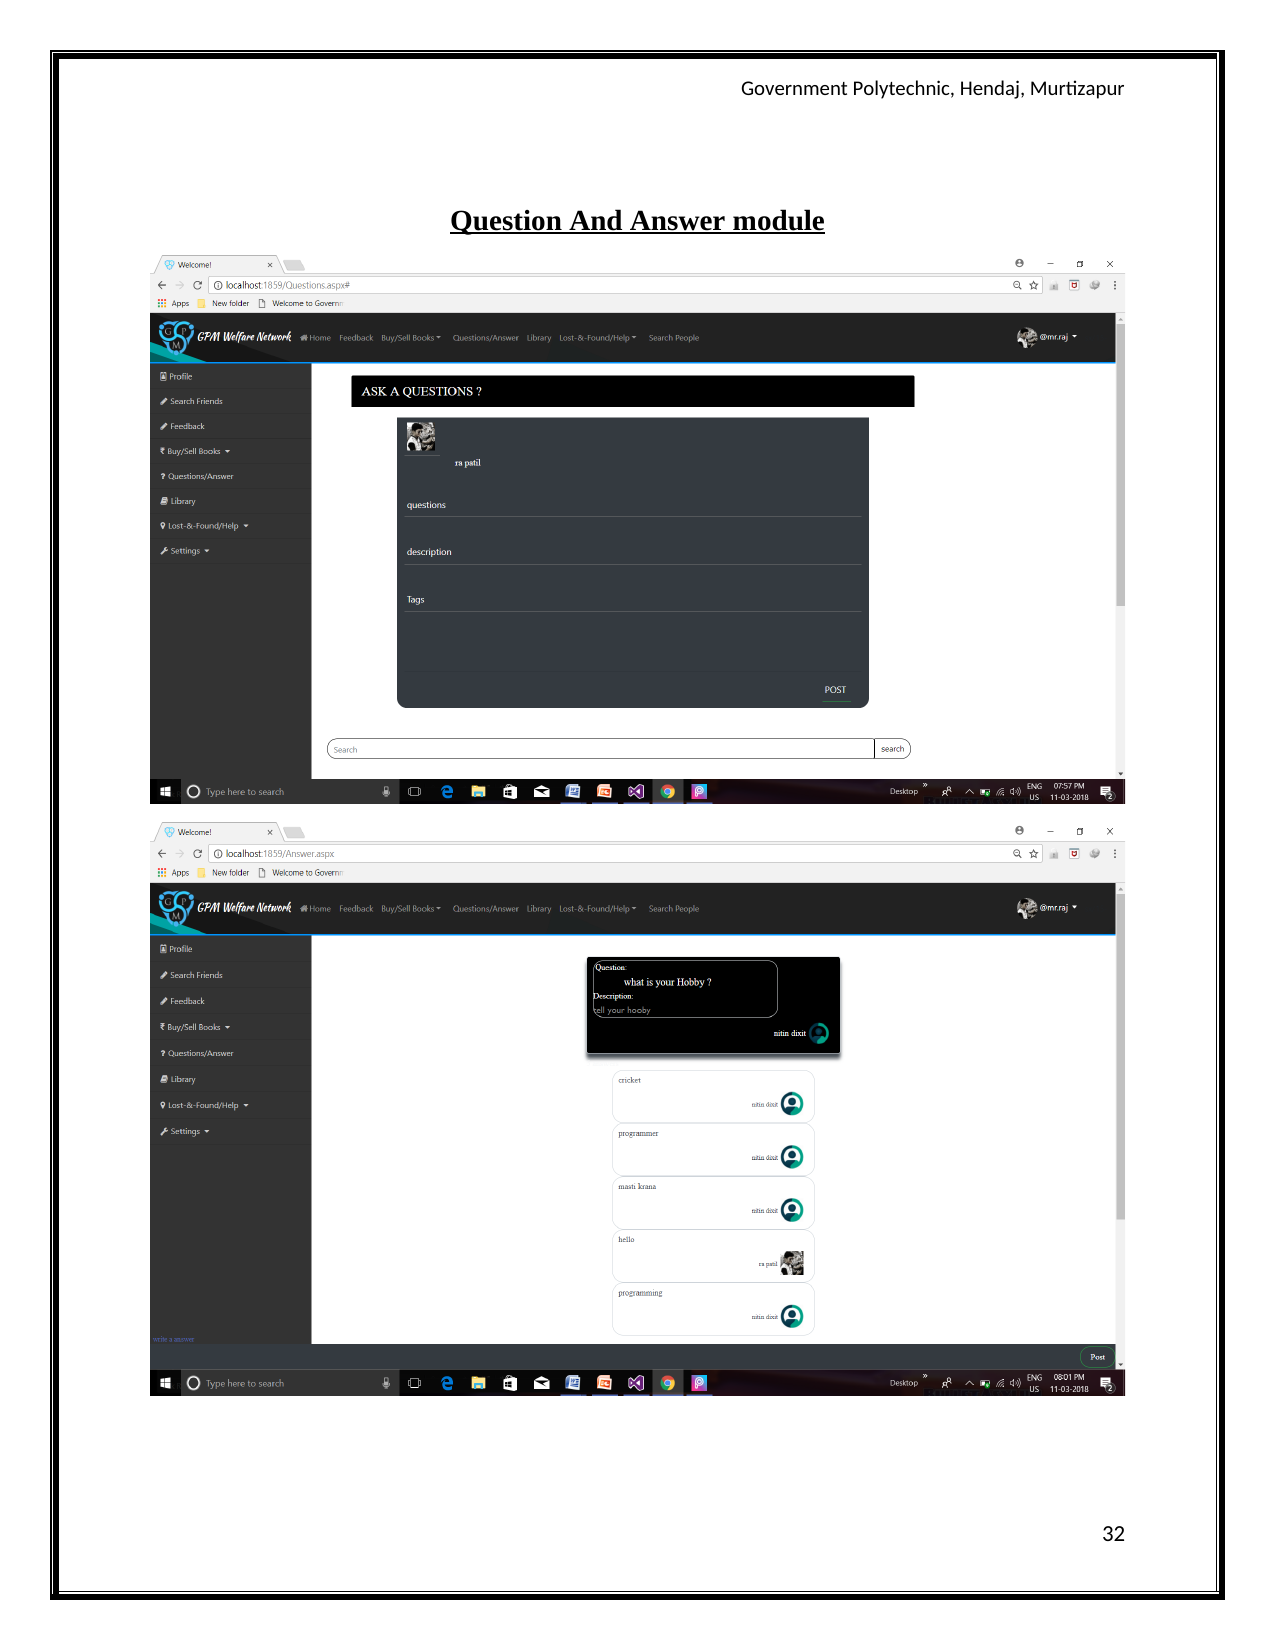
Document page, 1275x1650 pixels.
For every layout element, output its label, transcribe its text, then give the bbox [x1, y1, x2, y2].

picture [150, 822, 1125, 1396]
picture [150, 255, 1125, 804]
text Question And Answer module [150, 203, 1125, 236]
